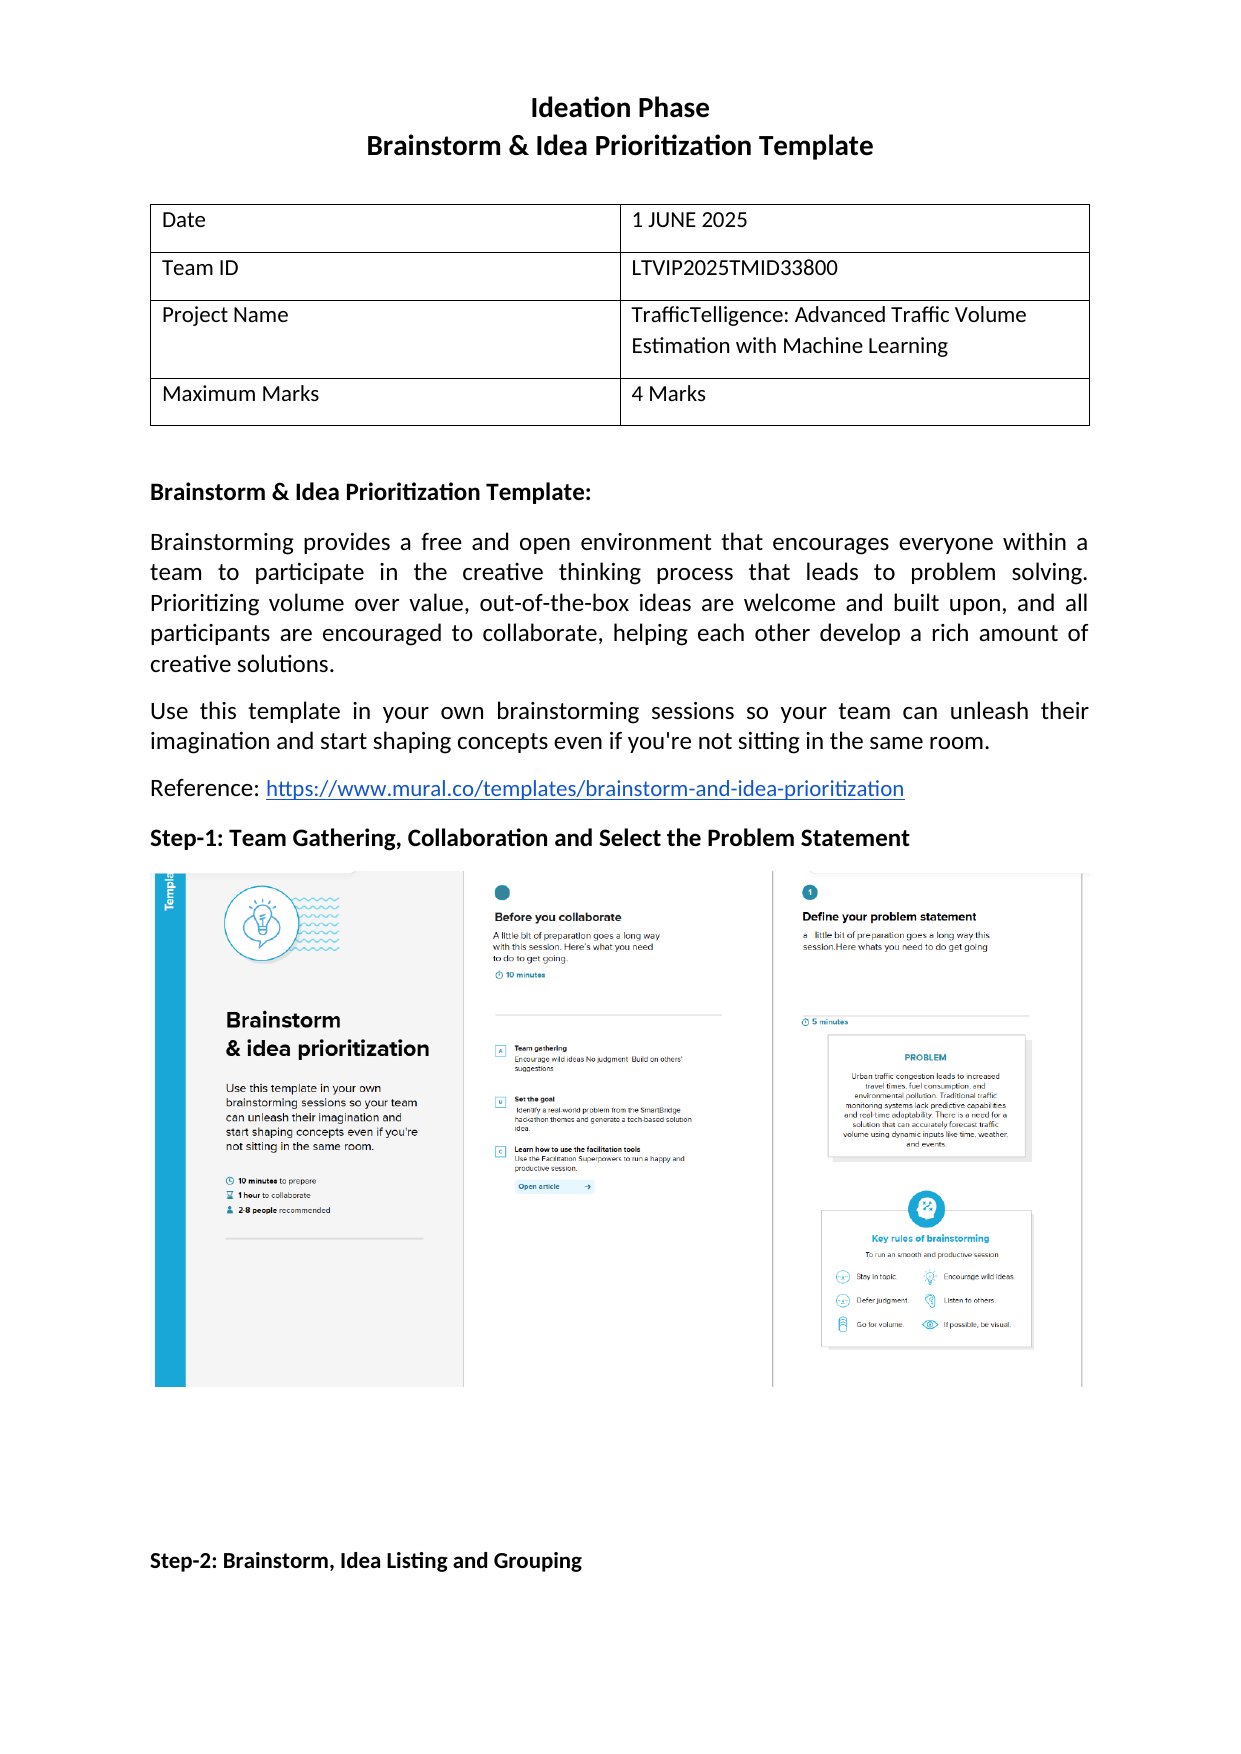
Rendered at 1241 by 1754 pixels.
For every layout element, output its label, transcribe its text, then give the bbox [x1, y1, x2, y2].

table_cell TrafficTelligence: Advanced Traffic Volume Estimation with Machine Learning [621, 301, 1089, 378]
table_cell Maximum Marks [151, 379, 620, 425]
table_cell 4 Marks [621, 379, 1089, 425]
text Use this template in your own brainstorming sessions so your team can unleash their imagination and start shaping concepts even if you're not sitting in the same room. [150, 695, 1090, 756]
table_cell Team ID [151, 253, 620, 299]
text Ideation Phase [150, 89, 1090, 124]
text Reference: https://www.mural.co/templates/brainstorm-and-idea-prioritization [150, 773, 1090, 803]
table_cell LTVIP2025TMID33800 [621, 253, 1089, 299]
text Brainstorming provides a free and open environment that encourages everyone within a team to participate in the creative thinking process that leads to problem solving. Prioritizing volume over value, out-of-the-box ideas are welcome and built upon, and all participants are encouraged to collaborate, helping each other develop a rich amount of creative solutions. [150, 526, 1090, 678]
picture [150, 871, 1091, 1387]
table_header Date [151, 205, 620, 252]
text Brainstorm & Idea Prioritization Template [150, 127, 1090, 163]
table_header 1 JUNE 2025 [621, 205, 1089, 252]
table_cell Project Name [151, 301, 620, 378]
text Step-2: Brainstorm, Idea Listing and Grouping [150, 1546, 1090, 1574]
text Brainstorm & Idea Prioritization Template: [150, 476, 1090, 507]
text Step-1: Team Gathering, Collaboration and Select the Problem Statement [150, 822, 1090, 853]
